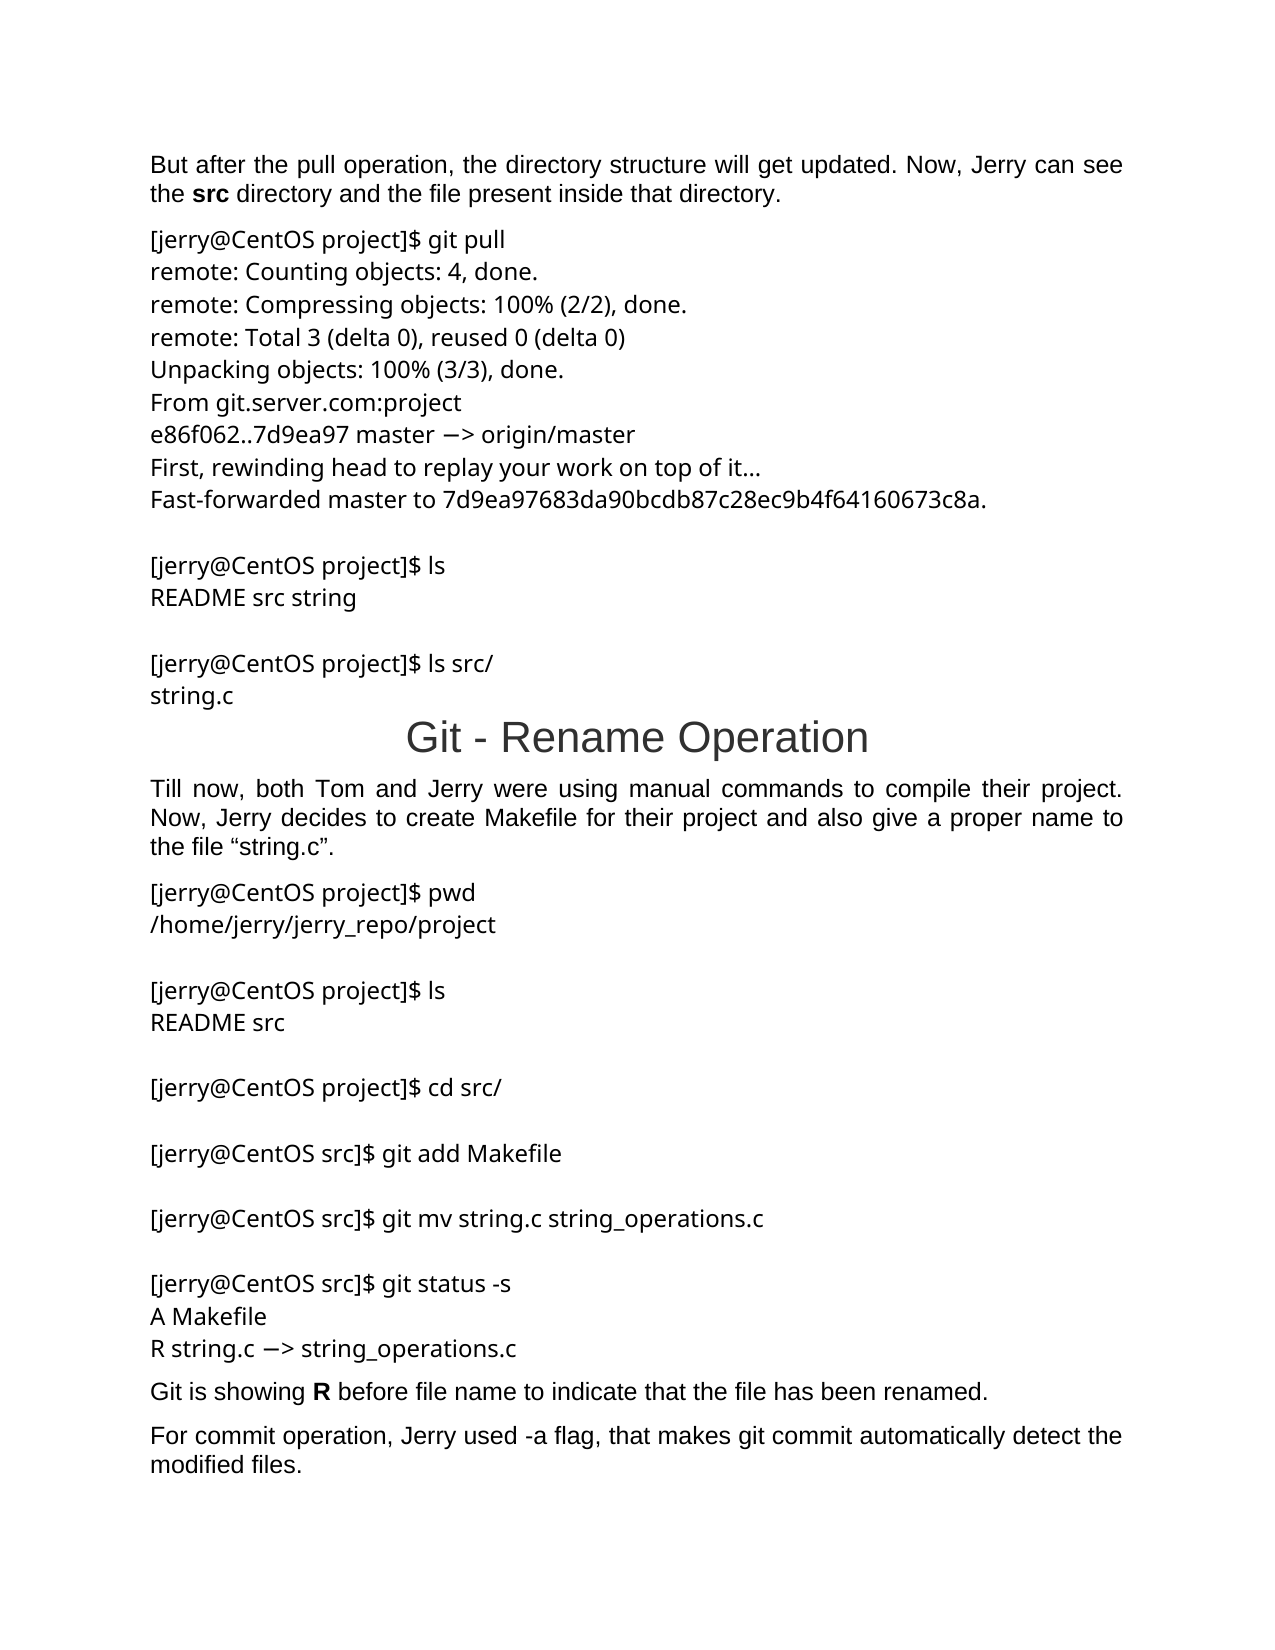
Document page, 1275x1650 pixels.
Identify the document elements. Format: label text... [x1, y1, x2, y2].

text remote: Compressing objects: 100% (2/2), done. [150, 288, 1125, 320]
text README src [150, 1006, 1125, 1039]
text [jerry@CentOS project]$ ls [150, 973, 1125, 1006]
text [jerry@CentOS project]$ ls src/ [150, 646, 1125, 679]
text Unpacking objects: 100% (3/3), done. [150, 353, 1125, 386]
text [jerry@CentOS project]$ git pull [150, 222, 1125, 255]
text [jerry@CentOS src]$ git status -s [150, 1267, 1125, 1299]
text README src string [150, 581, 1125, 614]
text [jerry@CentOS project]$ cd src/ [150, 1071, 1125, 1104]
text string.c [150, 679, 1125, 712]
text [jerry@CentOS src]$ git add Makefile [150, 1136, 1125, 1169]
text /home/jerry/jerry_repo/project [150, 908, 1125, 941]
text [jerry@CentOS project]$ pwd [150, 876, 1125, 908]
text Till now, both Tom and Jerry were using manual commands to compile their project. Now, Jerry decides to create Makefile for their project and also give a proper name to the file “string.c”. [150, 774, 1125, 861]
text remote: Counting objects: 4, done. [150, 255, 1125, 288]
text Fast-forwarded master to 7d9ea97683da90bcdb87c28ec9b4f64160673c8a. [150, 483, 1125, 516]
text R string.c −> string_operations.c [150, 1332, 1125, 1365]
text Git - Rename Operation [150, 712, 1125, 762]
text But after the pull operation, the directory structure will get updated. Now, Jerry can see the src directory and the file present inside that directory. [150, 150, 1125, 207]
text First, rewinding head to replay your work on top of it... [150, 451, 1125, 483]
text From git.server.com:project [150, 386, 1125, 418]
text [jerry@CentOS project]$ ls [150, 548, 1125, 581]
text For commit operation, Jerry used -a flag, that makes git commit automatically detect the modified files. [150, 1421, 1125, 1478]
text e86f062..7d9ea97 master −> origin/master [150, 418, 1125, 451]
text Git is showing R before file name to indicate that the file has been renamed. [150, 1377, 1125, 1406]
text [jerry@CentOS src]$ git mv string.c string_operations.c [150, 1202, 1125, 1234]
text remote: Total 3 (delta 0), reused 0 (delta 0) [150, 320, 1125, 353]
text A Makefile [150, 1299, 1125, 1332]
